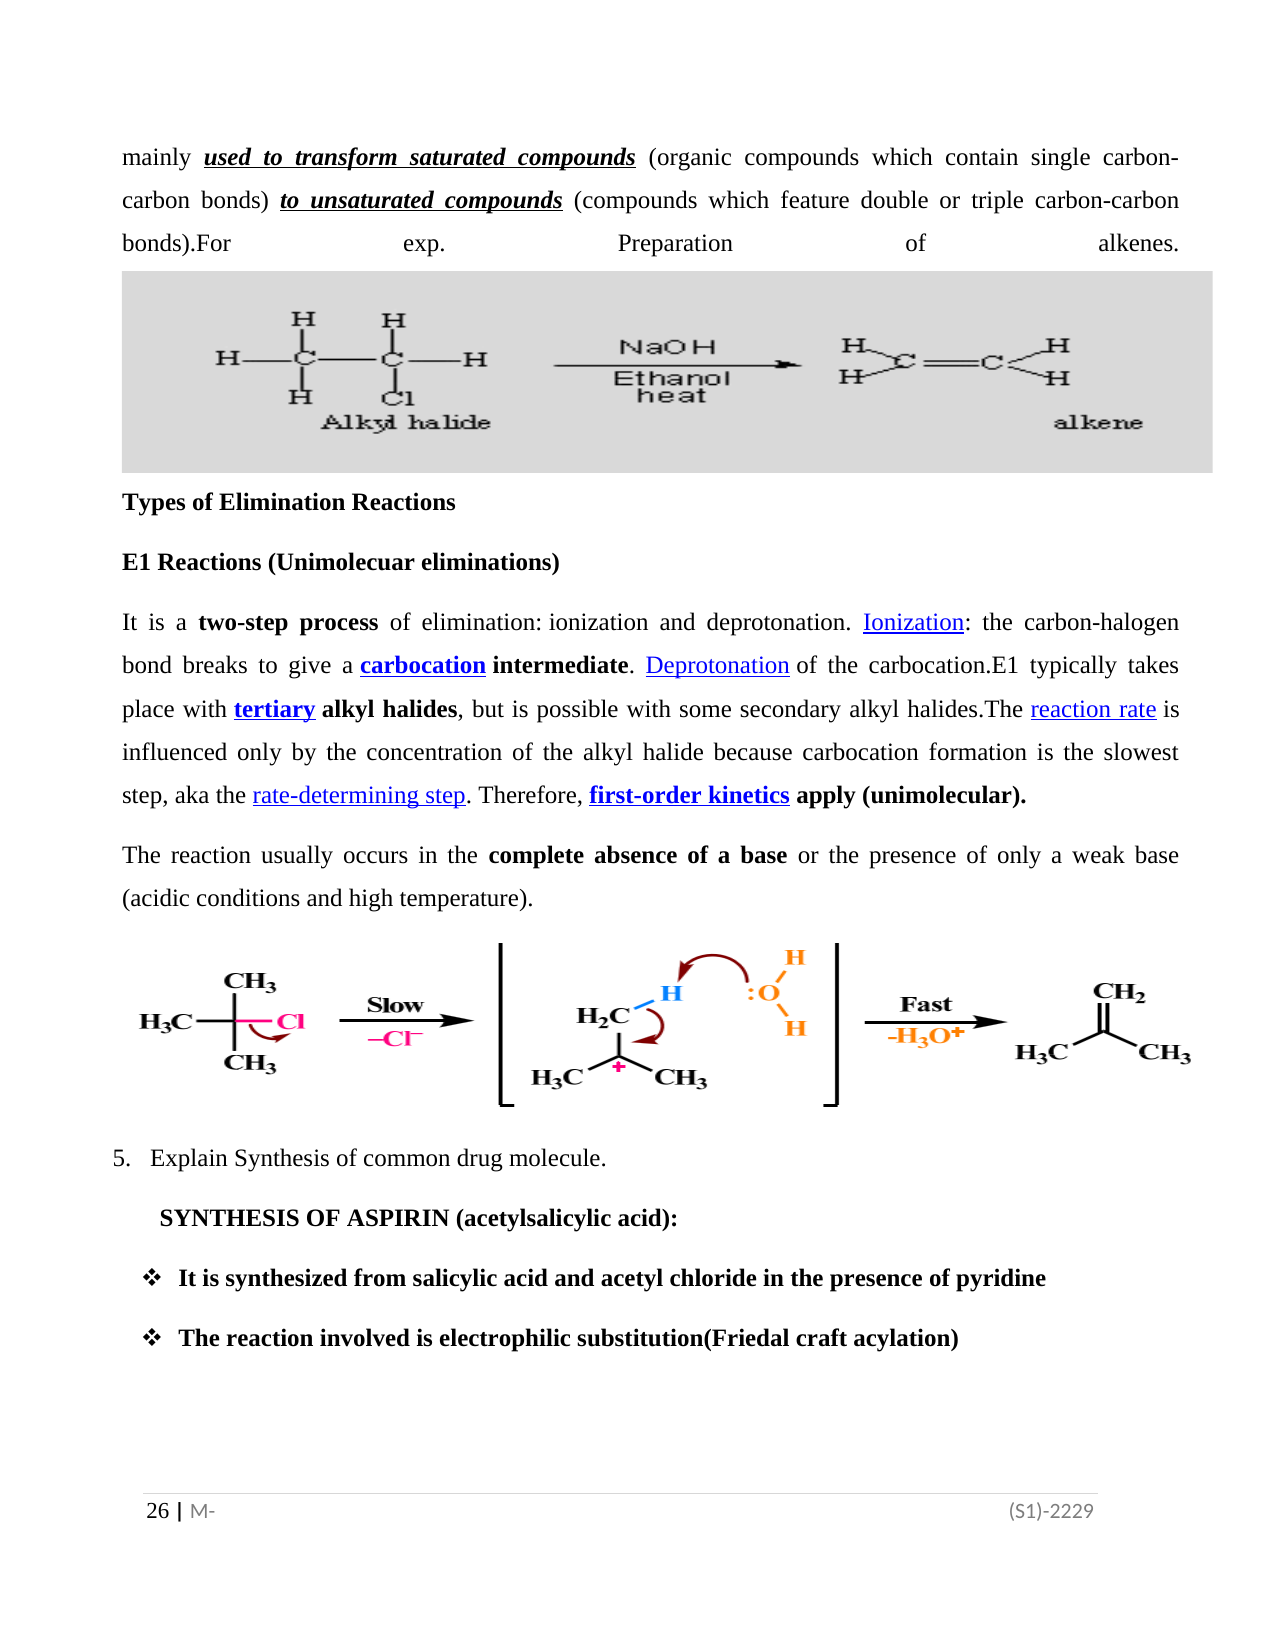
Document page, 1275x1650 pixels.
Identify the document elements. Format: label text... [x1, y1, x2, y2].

list Explain Synthesis of common drug molecule. [112, 1143, 1179, 1171]
text Types of Elimination Reactions [122, 487, 1179, 516]
text It is a two-step process of elimination: ionization and deprotonation. Ionization: the carbon-halogen bond breaks to give a carbocation intermediate. Deprotonation of the carbocation.E1 typically takes place with tertiary alkyl halides, but is possible with some secondary alkyl halides.The reaction rate is influenced only by the concentration of the alkyl halide because carbocation formation is the slowest step, aka the rate-determining step. Therefore, first-order kinetics apply (unimolecular). [122, 607, 1179, 809]
list It is synthesized from salicylic acid and acetyl chloride in the presence of pyridine [141, 1263, 1179, 1292]
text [122, 142, 1179, 271]
picture [121, 271, 1213, 473]
list The reaction involved is electrophilic substitution(Friedal craft acylation) [141, 1323, 1179, 1352]
text The reaction usually occurs in the complete absence of a base or the presence of only a weak base (acidic conditions and high temperature). [122, 840, 1179, 912]
picture [121, 943, 1213, 1112]
text E1 Reactions (Unimolecuar eliminations) [122, 547, 1179, 576]
text SYNTHESIS OF ASPIRIN (acetylsalicylic acid): [159, 1203, 1179, 1231]
